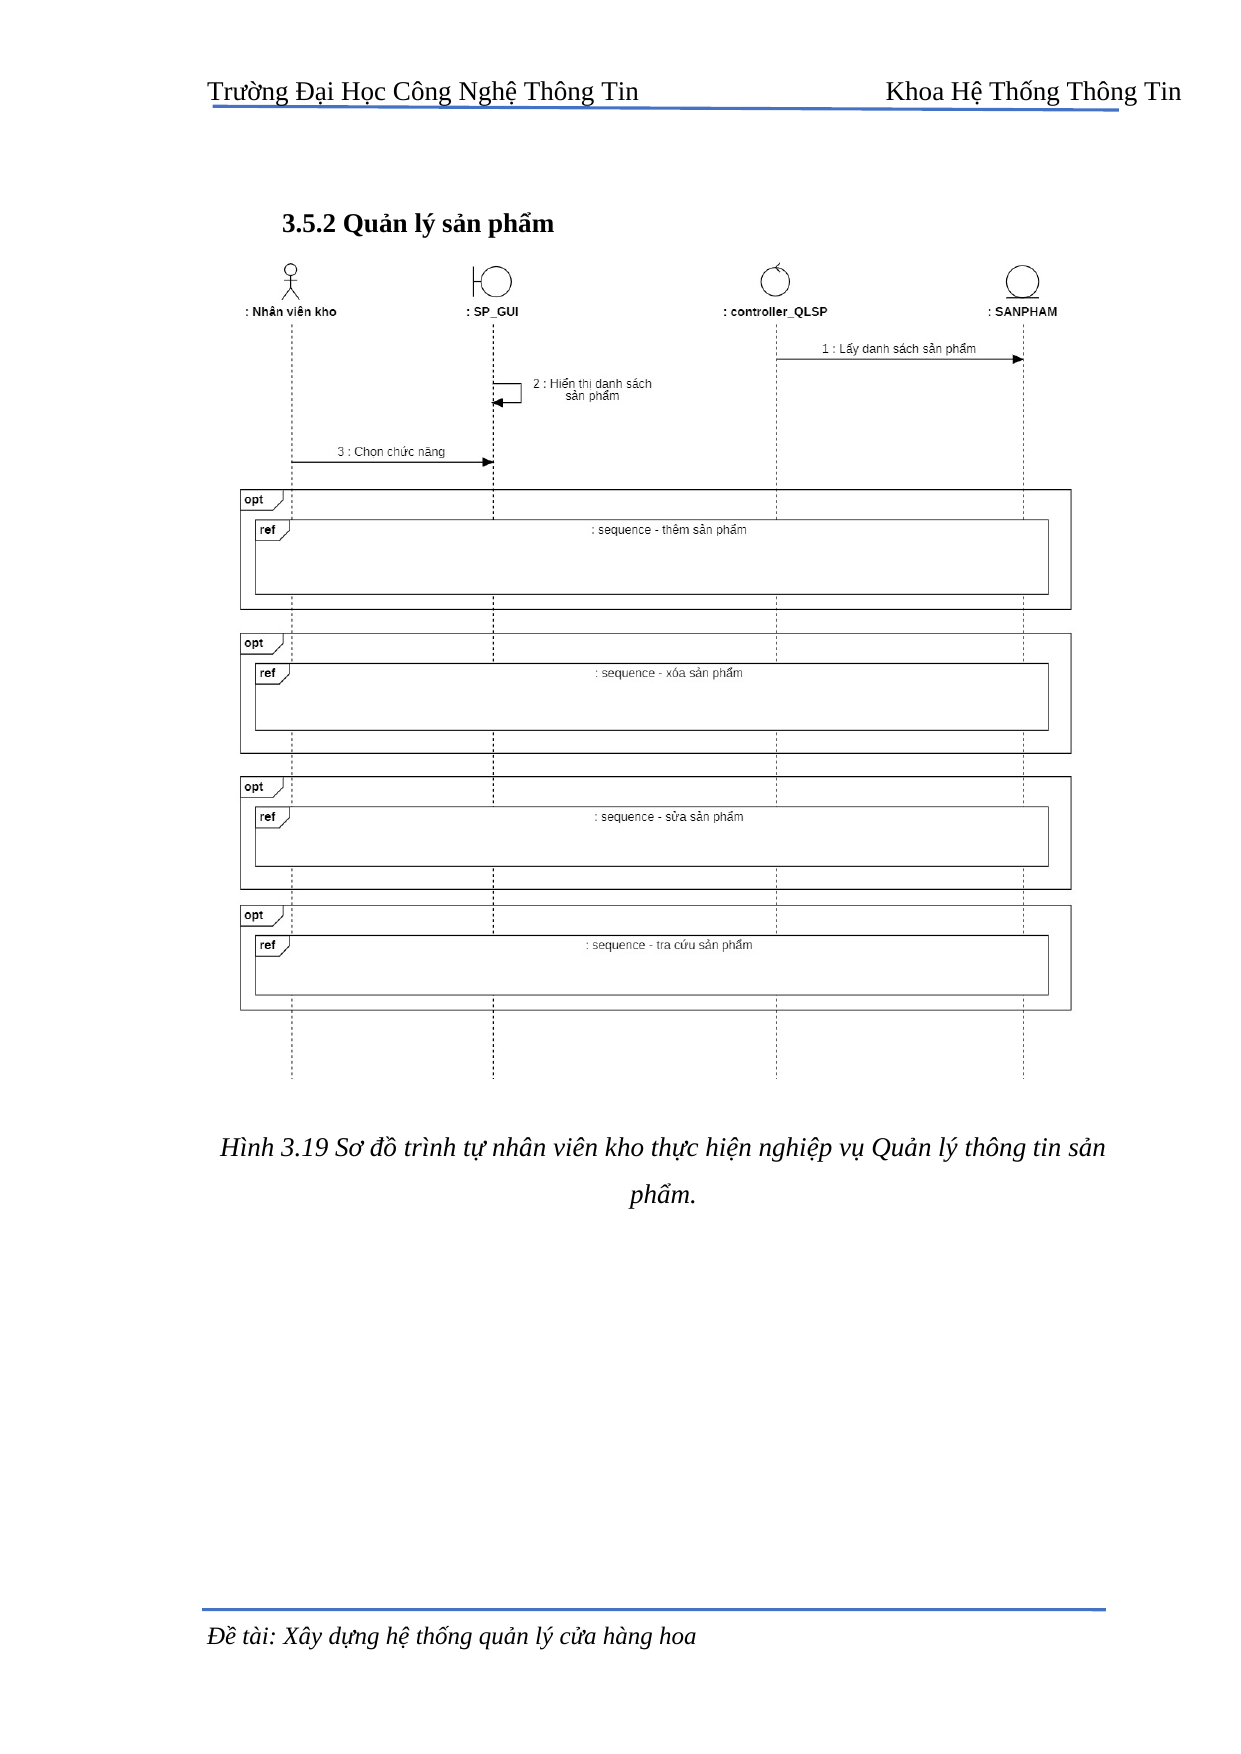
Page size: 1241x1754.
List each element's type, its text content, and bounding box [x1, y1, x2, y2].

text Hình 3.19 Sơ đồ trình tự nhân viên kho thực hiện nghiệp vụ Quản lý thông tin sản phẩm. [207, 1131, 1122, 1209]
picture [206, 253, 1123, 1116]
subtitle 3.5.2 Quản lý sản phẩm [207, 207, 1122, 238]
